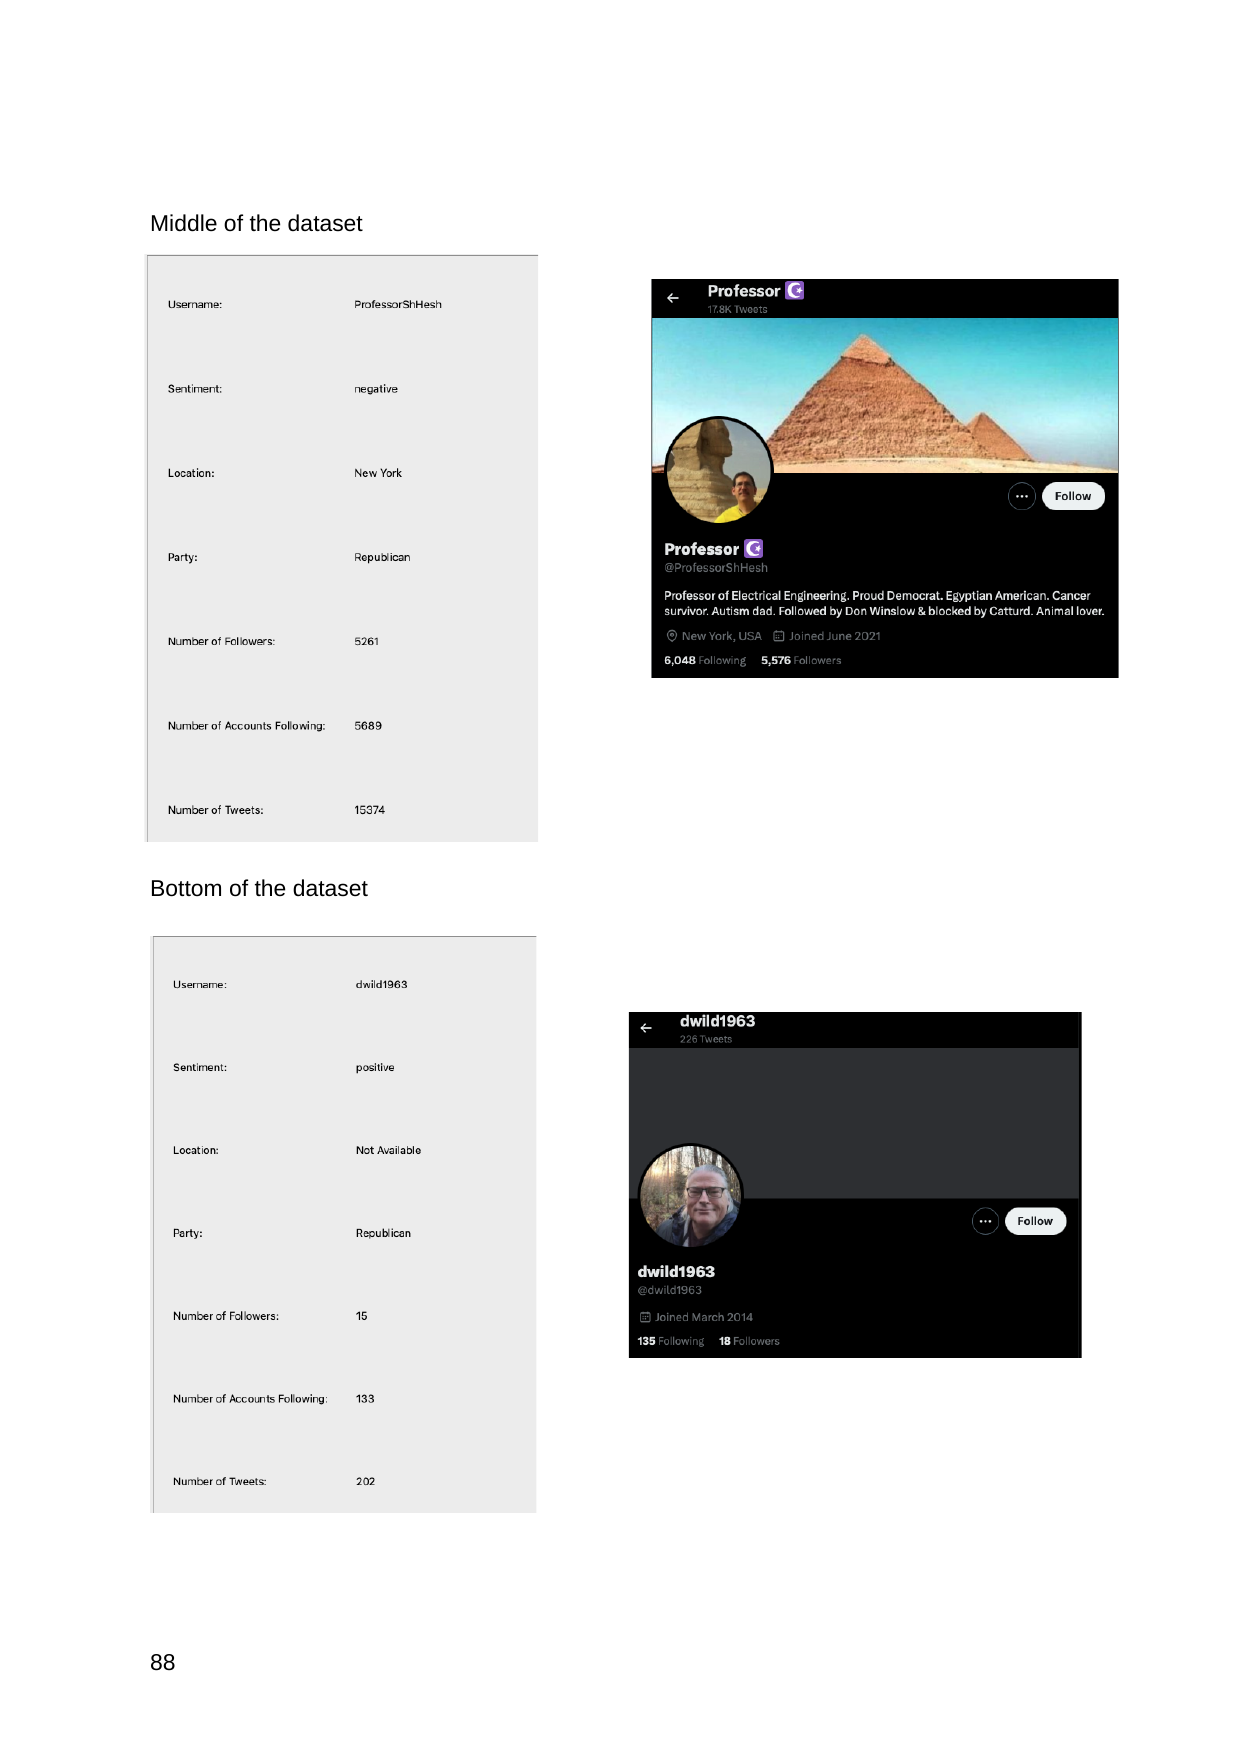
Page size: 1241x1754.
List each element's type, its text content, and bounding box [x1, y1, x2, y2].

picture [150, 936, 537, 1513]
picture [144, 254, 539, 842]
text Middle of the dataset [150, 210, 1090, 237]
text Bottom of the dataset [150, 875, 1090, 901]
picture [628, 1012, 1082, 1358]
picture [651, 279, 1119, 678]
